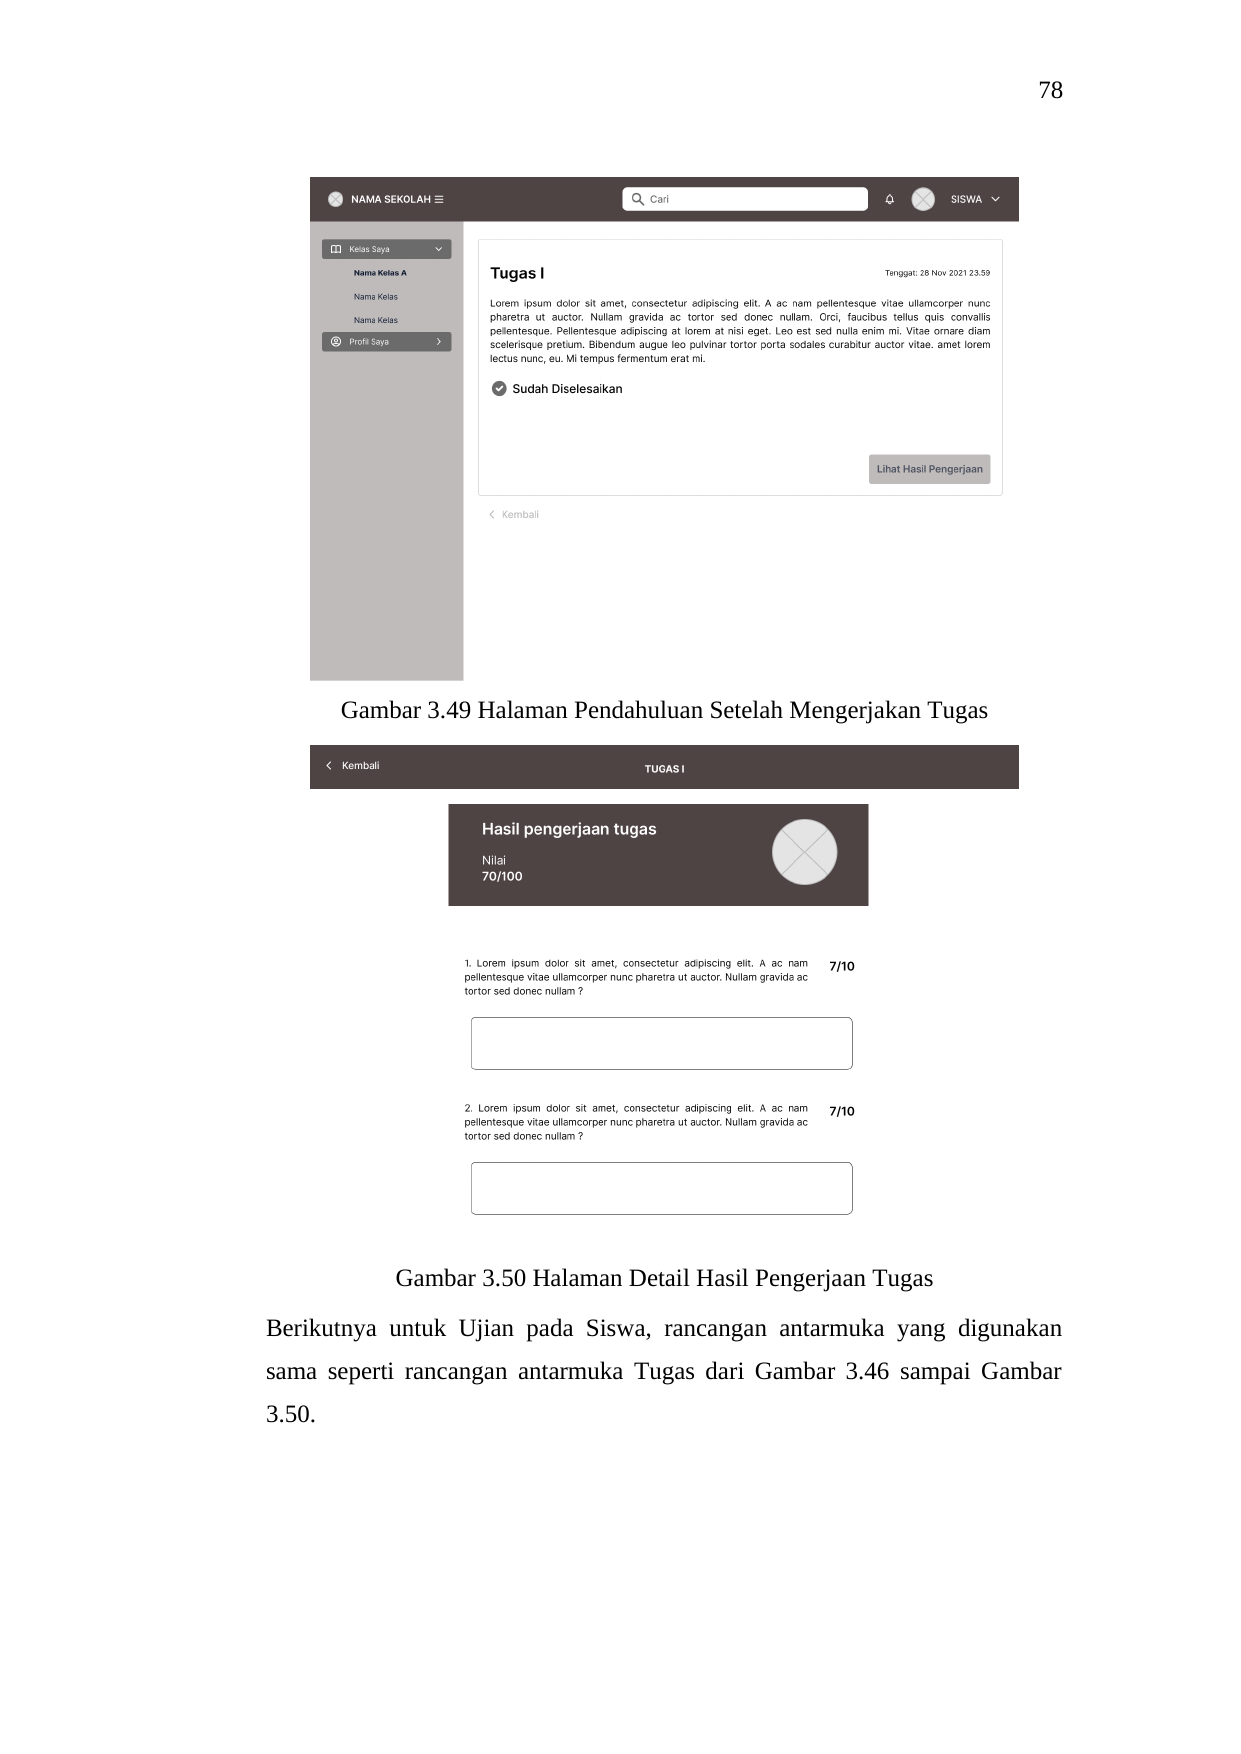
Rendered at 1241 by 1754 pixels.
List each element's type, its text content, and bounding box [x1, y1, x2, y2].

picture [310, 745, 1019, 1249]
text Berikutnya untuk Ujian pada Siswa, rancangan antarmuka yang digunakan sama seperti rancangan antarmuka Tugas dari Gambar 3.46 sampai Gambar 3.50. [266, 1313, 1063, 1428]
picture [310, 177, 1019, 681]
